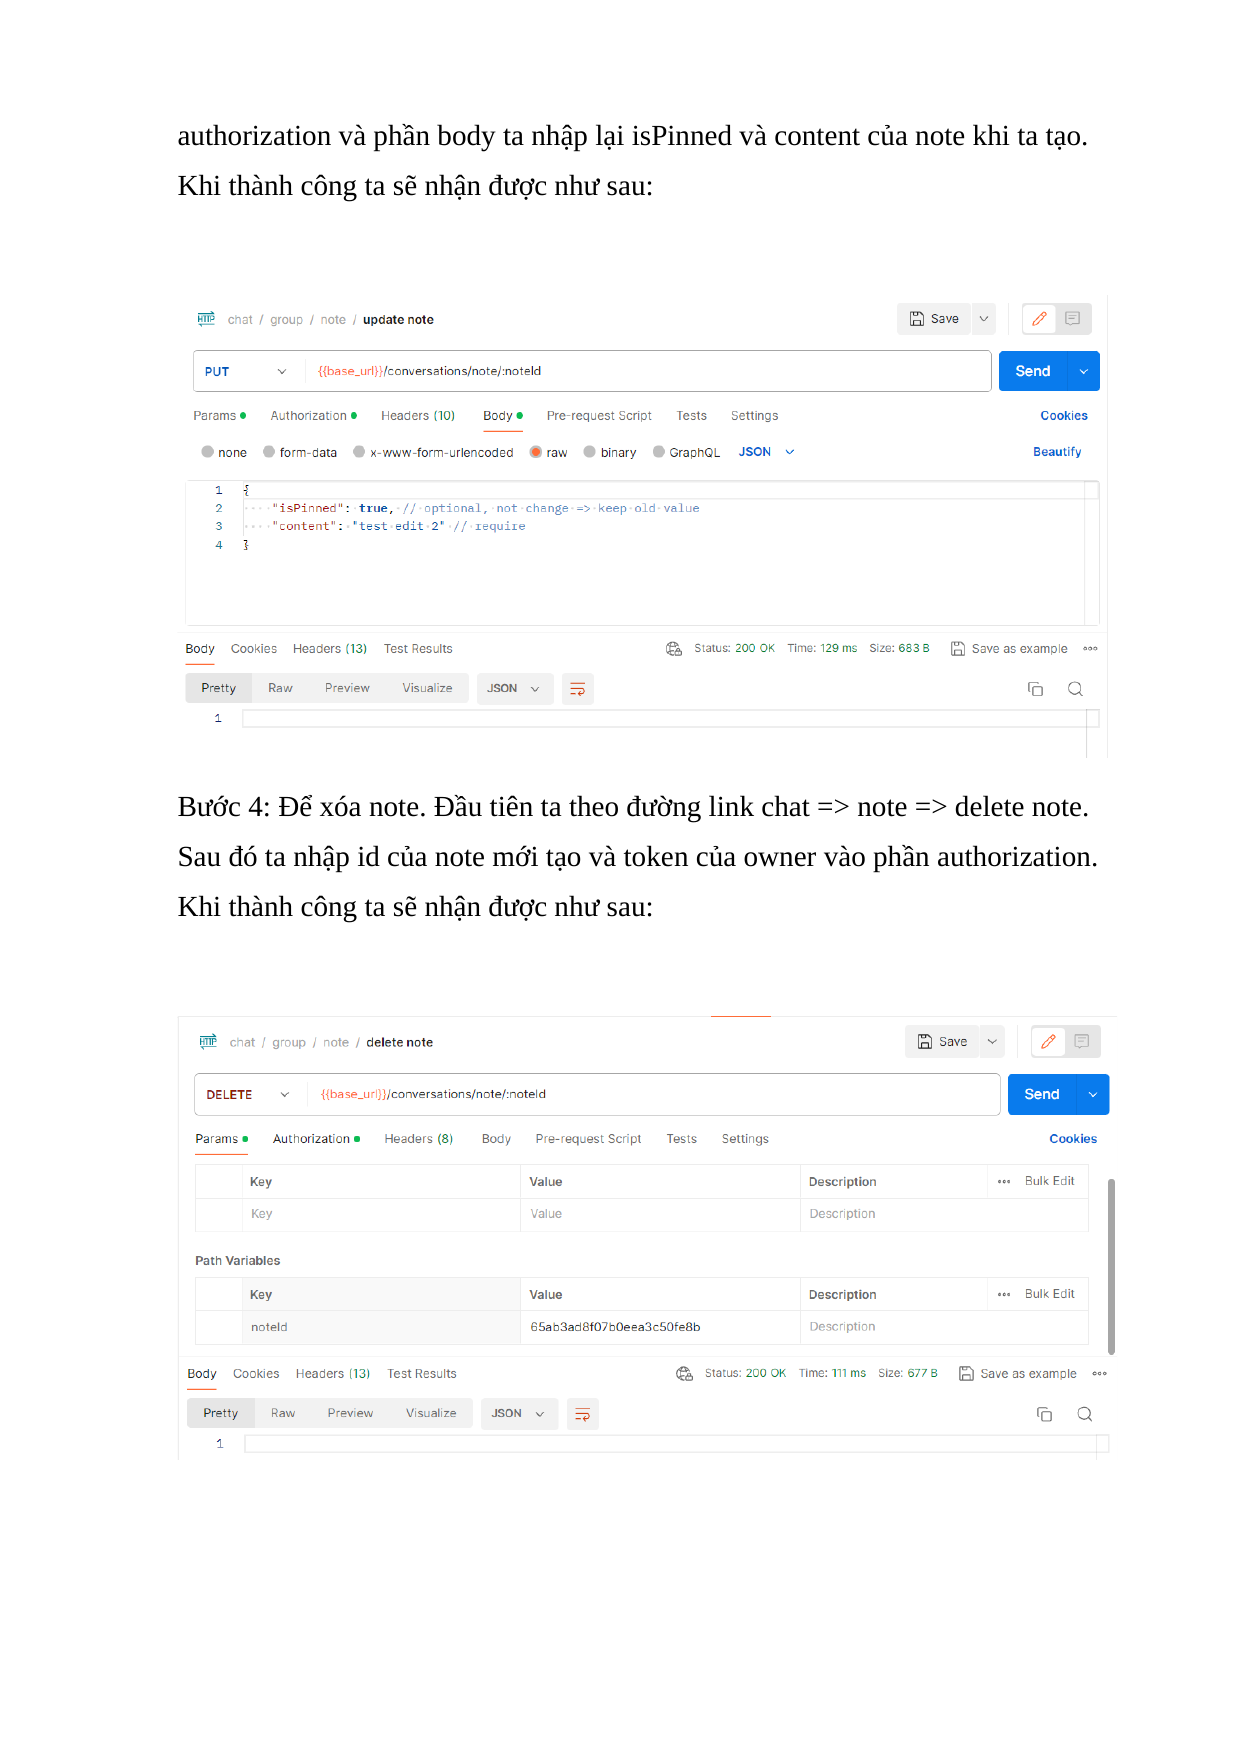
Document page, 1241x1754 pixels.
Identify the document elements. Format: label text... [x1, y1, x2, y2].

picture [177, 1016, 1118, 1460]
text Bước 4: Để xóa note. Đầu tiên ta theo đường link chat => note => delete note. Sau đó ta nhập id của note mới tạo và token của owner vào phần authorization. Khi thành công ta sẽ nhận được như sau: [177, 789, 1122, 923]
picture [177, 295, 1118, 758]
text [177, 118, 1122, 202]
